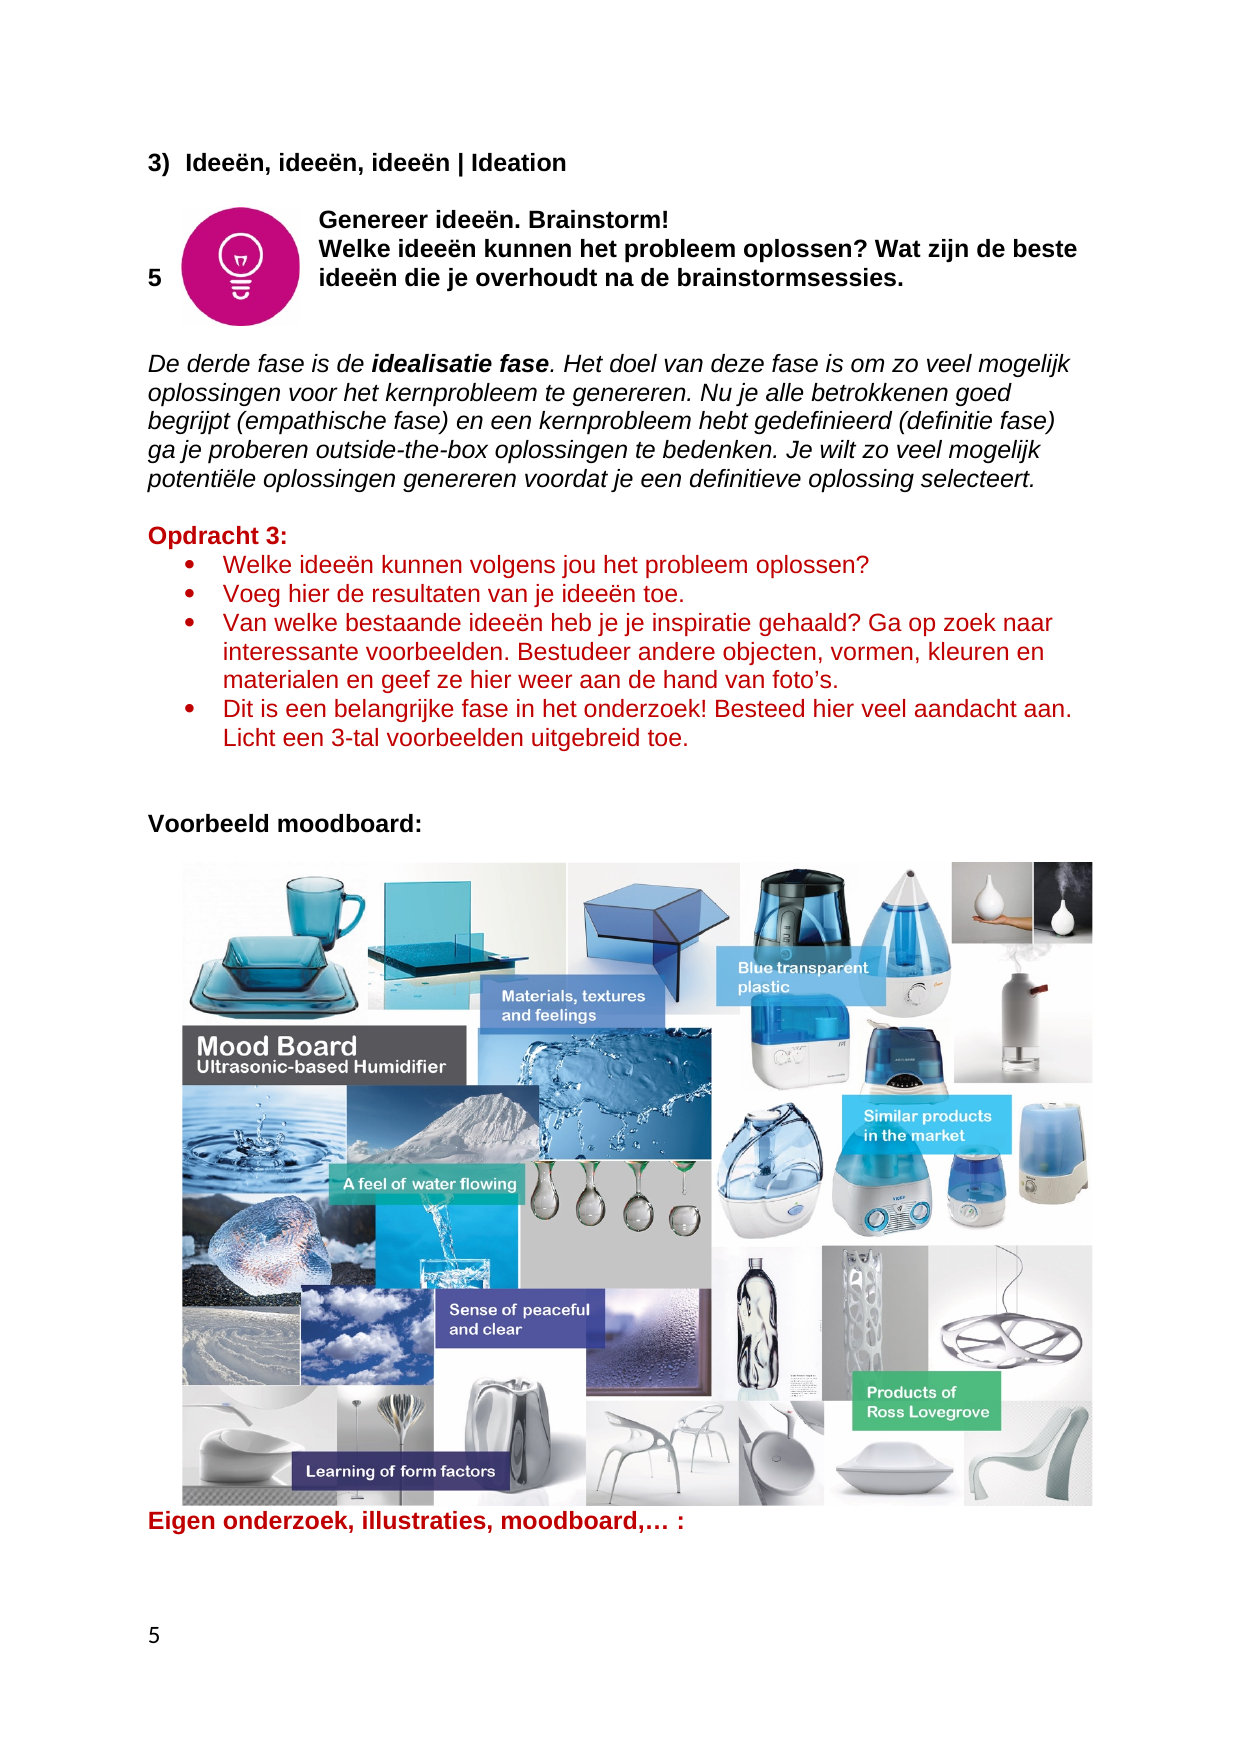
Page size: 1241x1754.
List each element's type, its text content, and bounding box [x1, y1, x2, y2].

text Genereer ideeën. Brainstorm! [148, 205, 1093, 234]
list Dit is een belangrijke fase in het onderzoek! Besteed hier veel aandacht aan. Licht een 3-tal voorbeelden uitgebreid toe. [185, 694, 1093, 752]
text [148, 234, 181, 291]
picture [182, 862, 1093, 1506]
picture [181, 207, 300, 326]
list Welke ideeën kunnen volgens jou het probleem oplossen? [185, 550, 1093, 579]
text Opdracht 3: [148, 521, 1093, 550]
text Voorbeeld moodboard: [148, 809, 1093, 838]
list Ideeën, ideeën, ideeën | Ideation [148, 148, 1093, 176]
list Van welke bestaande ideeën heb je je inspiratie gehaald? Ga op zoek naar interessante voorbeelden. Bestudeer andere objecten, vormen, kleuren en materialen en geef ze hier weer aan de hand van foto’s. [185, 608, 1093, 694]
text De derde fase is de idealisatie fase. Het doel van deze fase is om zo veel mogelijk oplossingen voor het kernprobleem te genereren. Nu je alle betrokkenen goed begrijpt (empathische fase) en een kernprobleem hebt gedefinieerd (definitie fase) ga je proberen outside-the-box oplossingen te bedenken. Je wilt zo veel mogelijk potentiële oplossingen genereren voordat je een definitieve oplossing selecteert. [148, 349, 1093, 493]
list Voeg hier de resultaten van je ideeën toe. [185, 579, 1093, 608]
text Welke ideeën kunnen het probleem oplossen? Wat zijn de beste 5 ideeën die je overhoudt na de brainstormsessies. [300, 234, 1093, 291]
